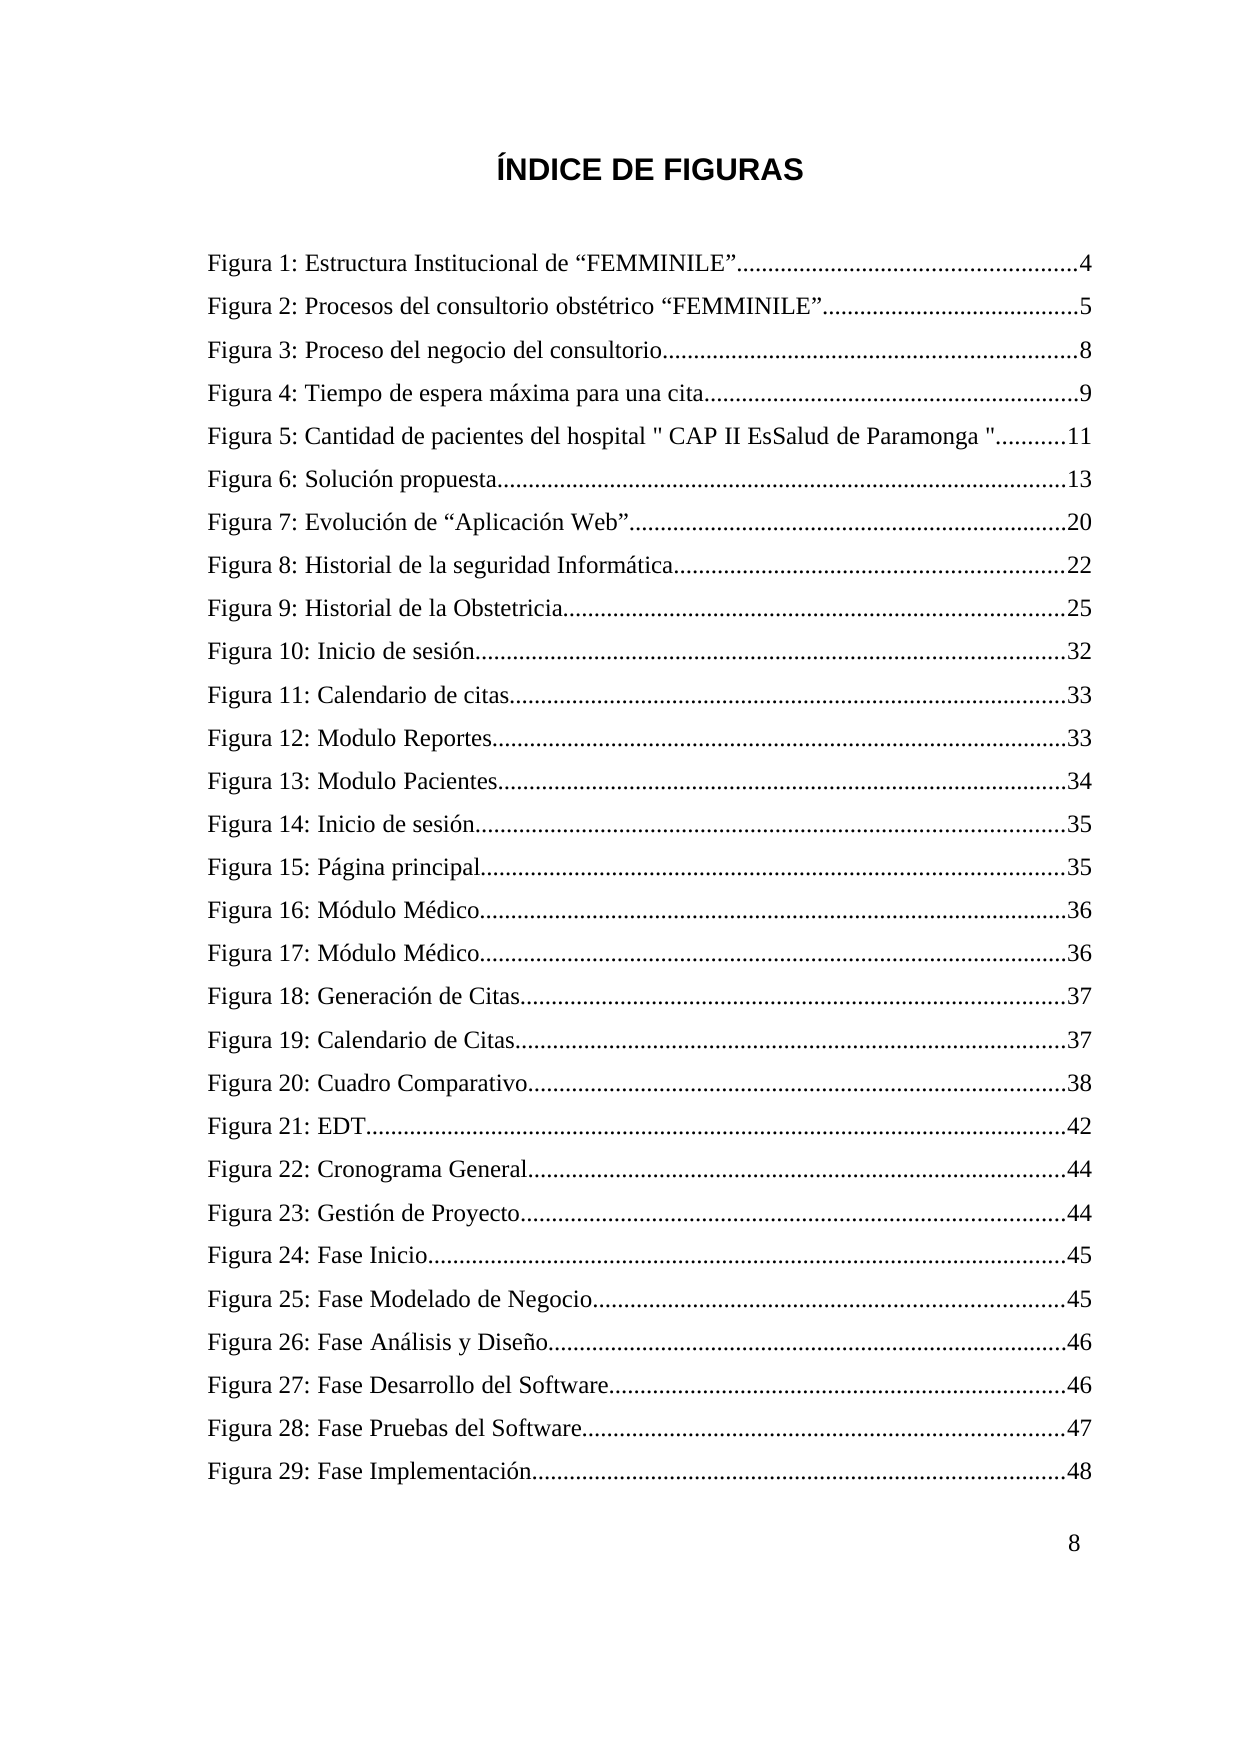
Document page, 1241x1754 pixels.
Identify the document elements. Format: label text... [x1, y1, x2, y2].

text Figura 21: EDT 42 [207, 1111, 1105, 1140]
text Figura 11: Calendario de citas 33 [207, 680, 1105, 709]
text Figura 24: Fase Inicio 45 [207, 1241, 1105, 1269]
text Figura 19: Calendario de Citas 37 [207, 1025, 1105, 1054]
text Figura 16: Módulo Médico 36 [207, 896, 1105, 924]
text Figura 6: Solución propuesta 13 [207, 464, 1105, 493]
text Figura 22: Cronograma General 44 [207, 1154, 1105, 1183]
text Figura 3: Proceso del negocio del consultorio 8 [207, 335, 1105, 363]
text Figura 17: Módulo Médico 36 [207, 938, 1105, 967]
text Figura 14: Inicio de sesión 35 [207, 809, 1105, 838]
text ÍNDICE DE FIGURAS [278, 151, 1021, 187]
text Figura 20: Cuadro Comparativo 38 [207, 1068, 1105, 1097]
text Figura 28: Fase Pruebas del Software 47 [207, 1413, 1105, 1442]
text Figura 12: Modulo Reportes 33 [207, 723, 1105, 752]
text Figura 8: Historial de la seguridad Informática 22 [207, 550, 1105, 579]
text Figura 27: Fase Desarrollo del Software 46 [207, 1370, 1105, 1399]
text Figura 9: Historial de la Obstetricia 25 [207, 593, 1105, 622]
text Figura 18: Generación de Citas 37 [207, 981, 1105, 1010]
text Figura 2: Procesos del consultorio obstétrico “FEMMINILE” 5 [207, 291, 1105, 320]
text Figura 29: Fase Implementación 48 [207, 1456, 1105, 1485]
text Figura 5: Cantidad de pacientes del hospital " CAP II EsSalud de Paramonga " 11 [207, 421, 1105, 449]
text Figura 10: Inicio de sesión 32 [207, 636, 1105, 665]
text Figura 23: Gestión de Proyecto 44 [207, 1198, 1105, 1226]
text Figura 15: Página principal 35 [207, 852, 1105, 881]
text Figura 13: Modulo Pacientes 34 [207, 766, 1105, 795]
text Figura 7: Evolución de “Aplicación Web” 20 [207, 507, 1105, 536]
text Figura 25: Fase Modelado de Negocio 45 [207, 1284, 1105, 1312]
text Figura 1: Estructura Institucional de “FEMMINILE” 4 [207, 248, 1105, 277]
text Figura 26: Fase Análisis y Diseño 46 [207, 1327, 1105, 1355]
text Figura 4: Tiempo de espera máxima para una cita 9 [207, 378, 1105, 407]
